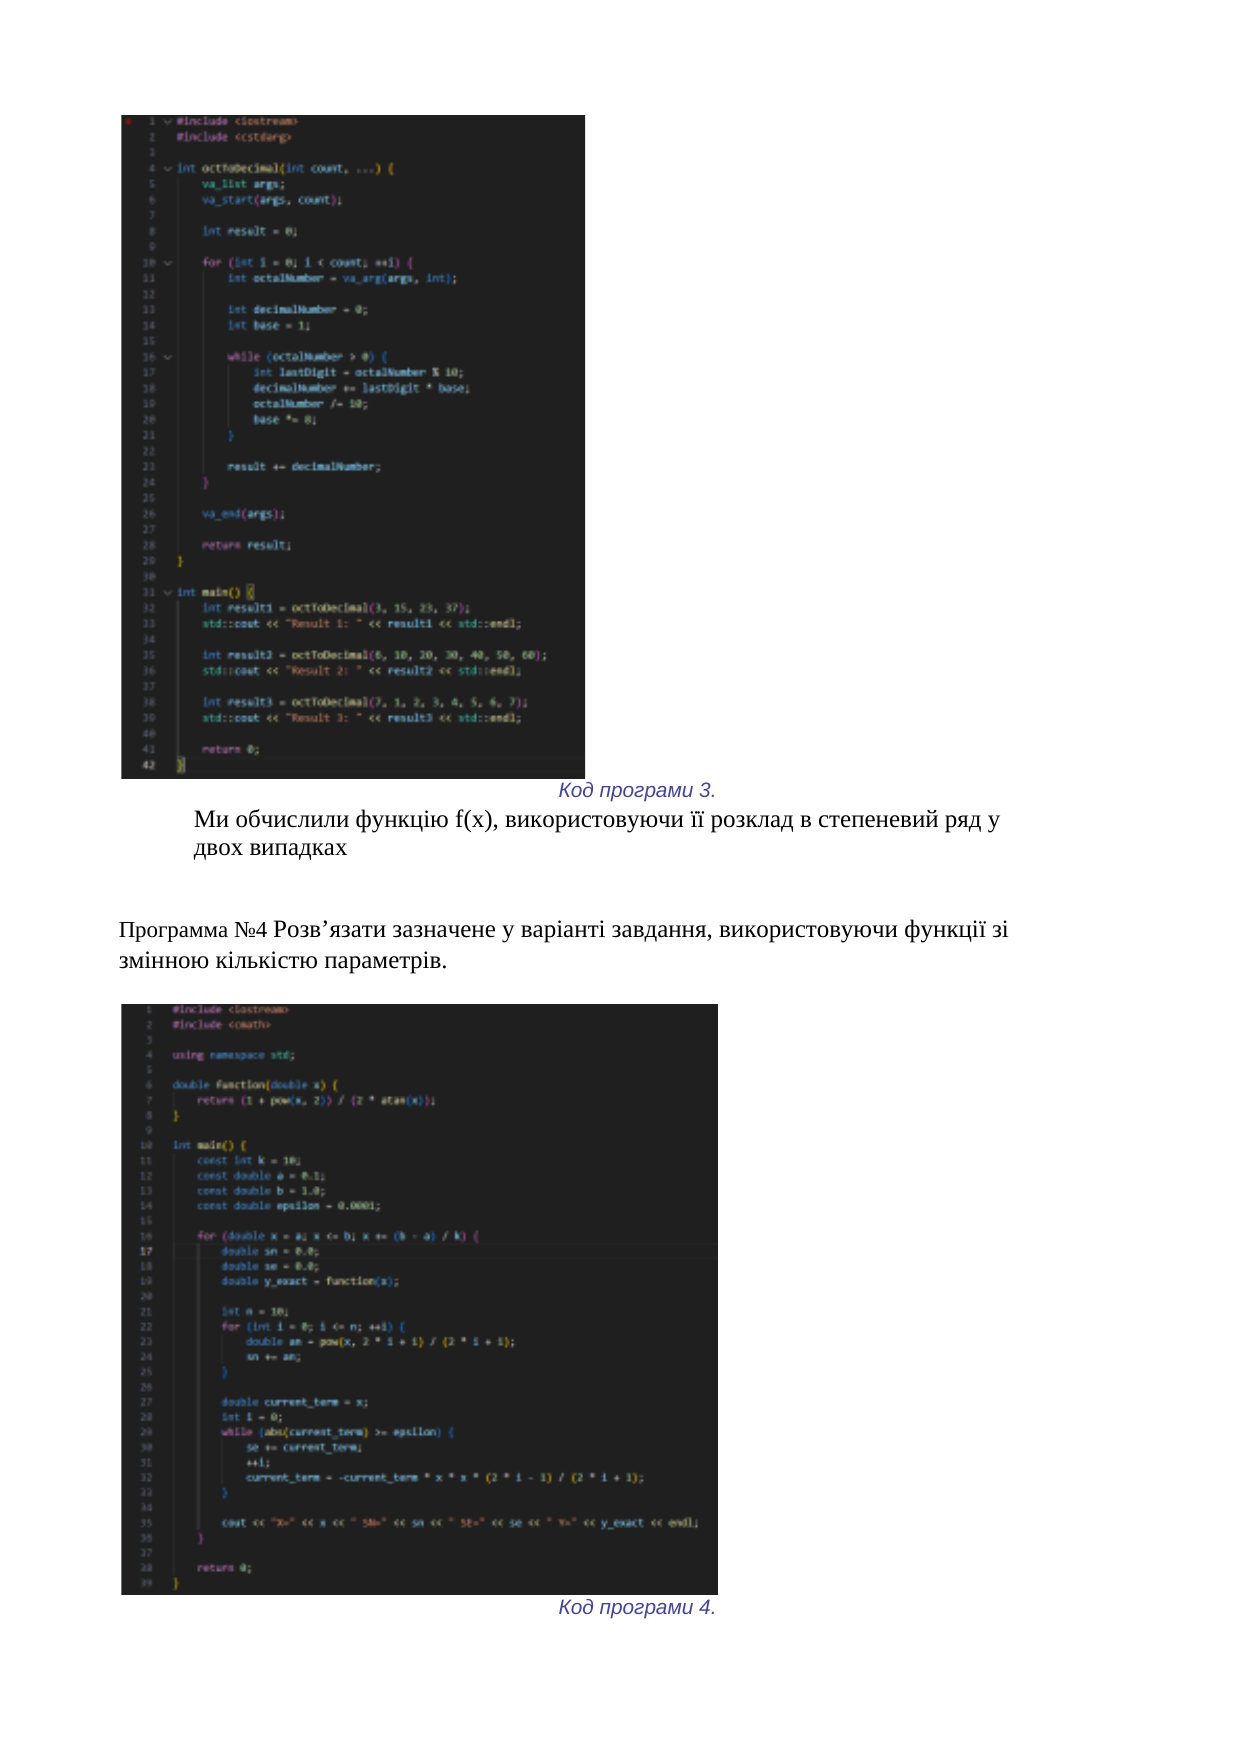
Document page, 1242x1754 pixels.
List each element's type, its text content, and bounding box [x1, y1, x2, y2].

picture [121, 115, 586, 779]
text Код програми 4. [118, 1595, 1157, 1619]
text Программа №4 Розв’язати зазначене у варіанті завдання, використовуючи функції зі змінною кількістю параметрів. [118, 914, 1104, 974]
text Ми обчислили функцію f(x), використовуючи її розклад в степеневий ряд у двох випадках [193, 806, 1054, 861]
picture [121, 1004, 718, 1595]
text Код програми 3. [118, 778, 1157, 802]
